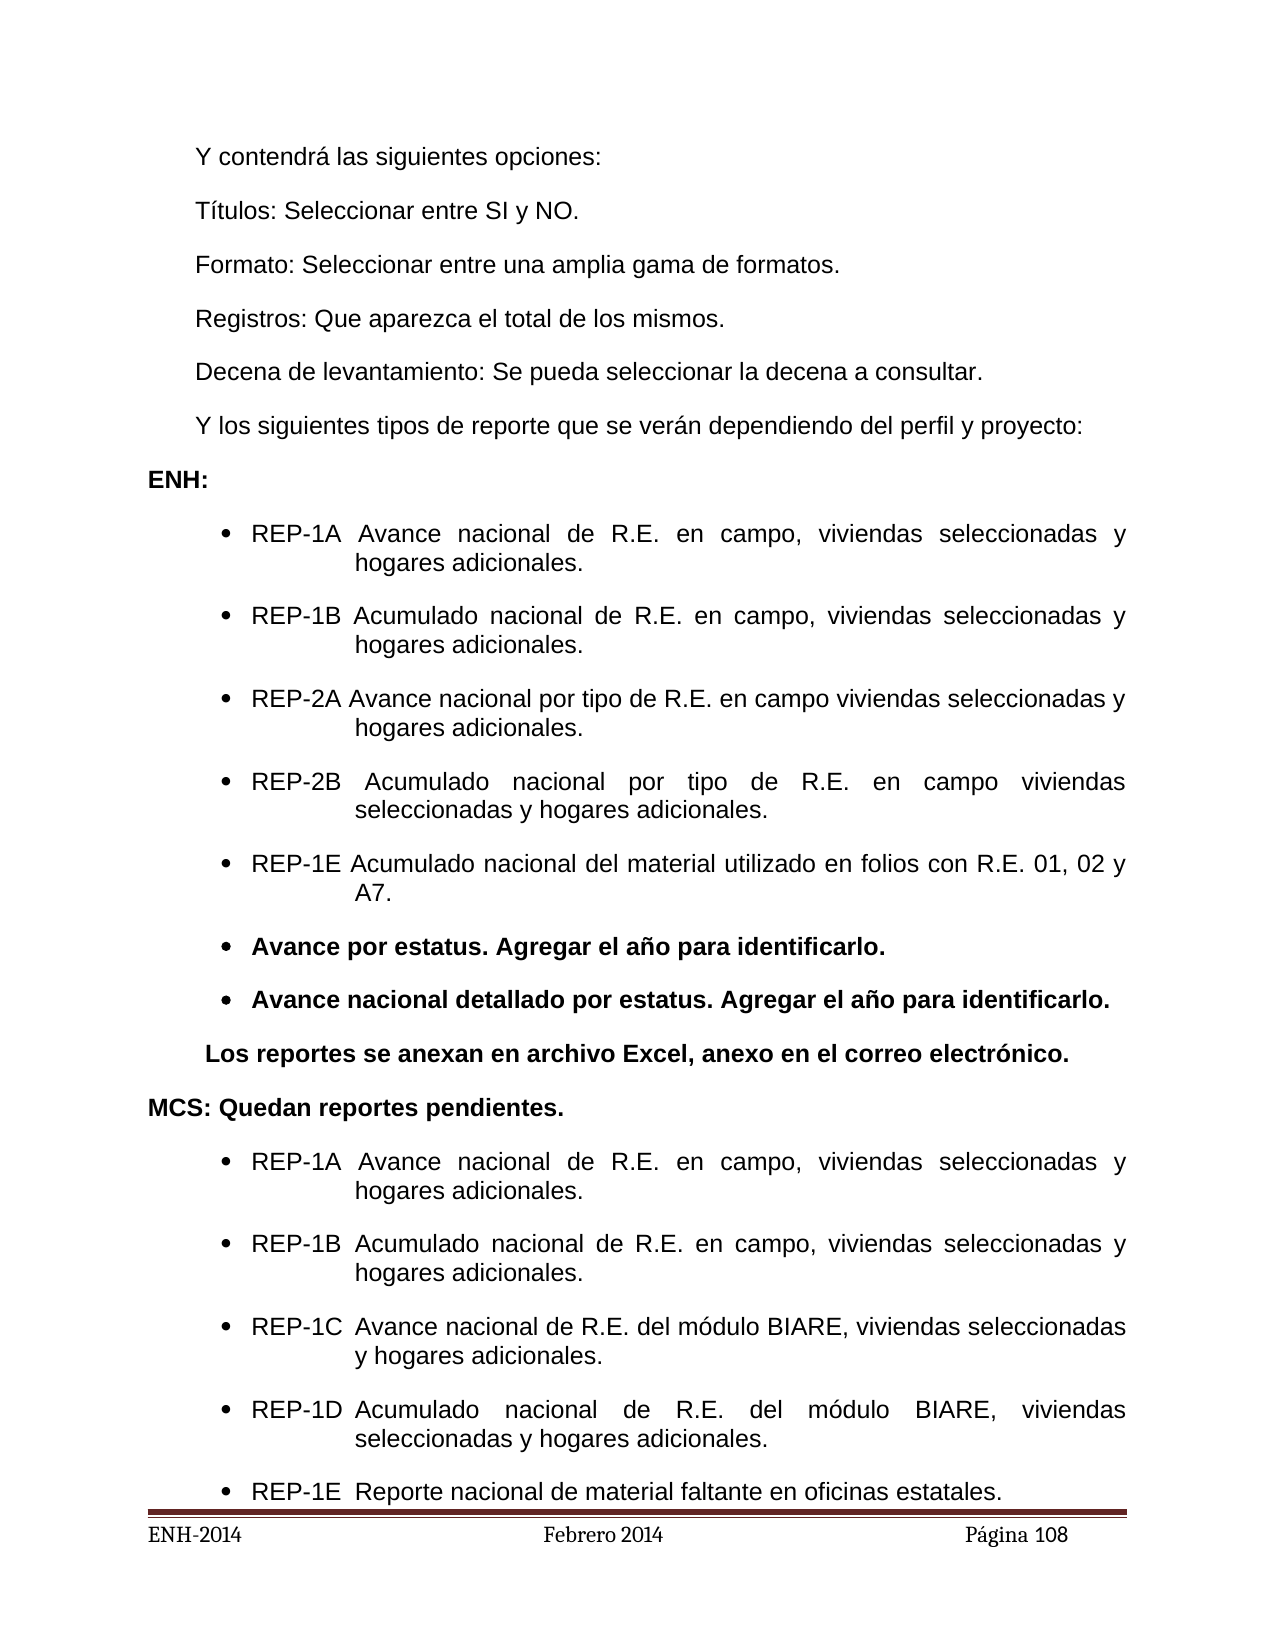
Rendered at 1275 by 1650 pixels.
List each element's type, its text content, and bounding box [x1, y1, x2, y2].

list REP-1E Reporte nacional de material faltante en oficinas estatales. [222, 1477, 1127, 1506]
text MCS: Quedan reportes pendientes. [148, 1093, 1127, 1122]
list Avance nacional detallado por estatus. Agregar el año para identificarlo. [222, 986, 1127, 1014]
list REP-2B Acumulado nacional por tipo de R.E. en campo viviendas seleccionadas y hogares adicionales. [222, 766, 1127, 824]
list REP-2A Avance nacional por tipo de R.E. en campo viviendas seleccionadas y hogares adicionales. [222, 684, 1127, 741]
text Y contendrá las siguientes opciones: [148, 142, 1127, 171]
text Formato: Seleccionar entre una amplia gama de formatos. [148, 250, 1127, 279]
list REP-1E Acumulado nacional del material utilizado en folios con R.E. 01, 02 y A7. [222, 849, 1127, 907]
list REP-1A Avance nacional de R.E. en campo, viviendas seleccionadas y hogares adicionales. [222, 1147, 1127, 1204]
list REP-1D Acumulado nacional de R.E. del módulo BIARE, viviendas seleccionadas y hogares adicionales. [222, 1395, 1127, 1452]
list REP-1B Acumulado nacional de R.E. en campo, viviendas seleccionadas y hogares adicionales. [222, 601, 1127, 659]
text ENH: [148, 465, 1127, 494]
list Avance por estatus. Agregar el año para identificarlo. [222, 932, 1127, 961]
text Decena de levantamiento: Se pueda seleccionar la decena a consultar. [148, 357, 1127, 386]
text Registros: Que aparezca el total de los mismos. [148, 304, 1127, 332]
list REP-1C Avance nacional de R.E. del módulo BIARE, viviendas seleccionadas y hogares adicionales. [222, 1312, 1127, 1370]
text Títulos: Seleccionar entre SI y NO. [148, 196, 1127, 225]
text Y los siguientes tipos de reporte que se verán dependiendo del perfil y proyecto: [148, 411, 1127, 440]
list REP-1B Acumulado nacional de R.E. en campo, viviendas seleccionadas y hogares adicionales. [222, 1229, 1127, 1287]
list REP-1A Avance nacional de R.E. en campo, viviendas seleccionadas y hogares adicionales. [222, 519, 1127, 576]
text Los reportes se anexan en archivo Excel, anexo en el correo electrónico. [148, 1039, 1127, 1068]
